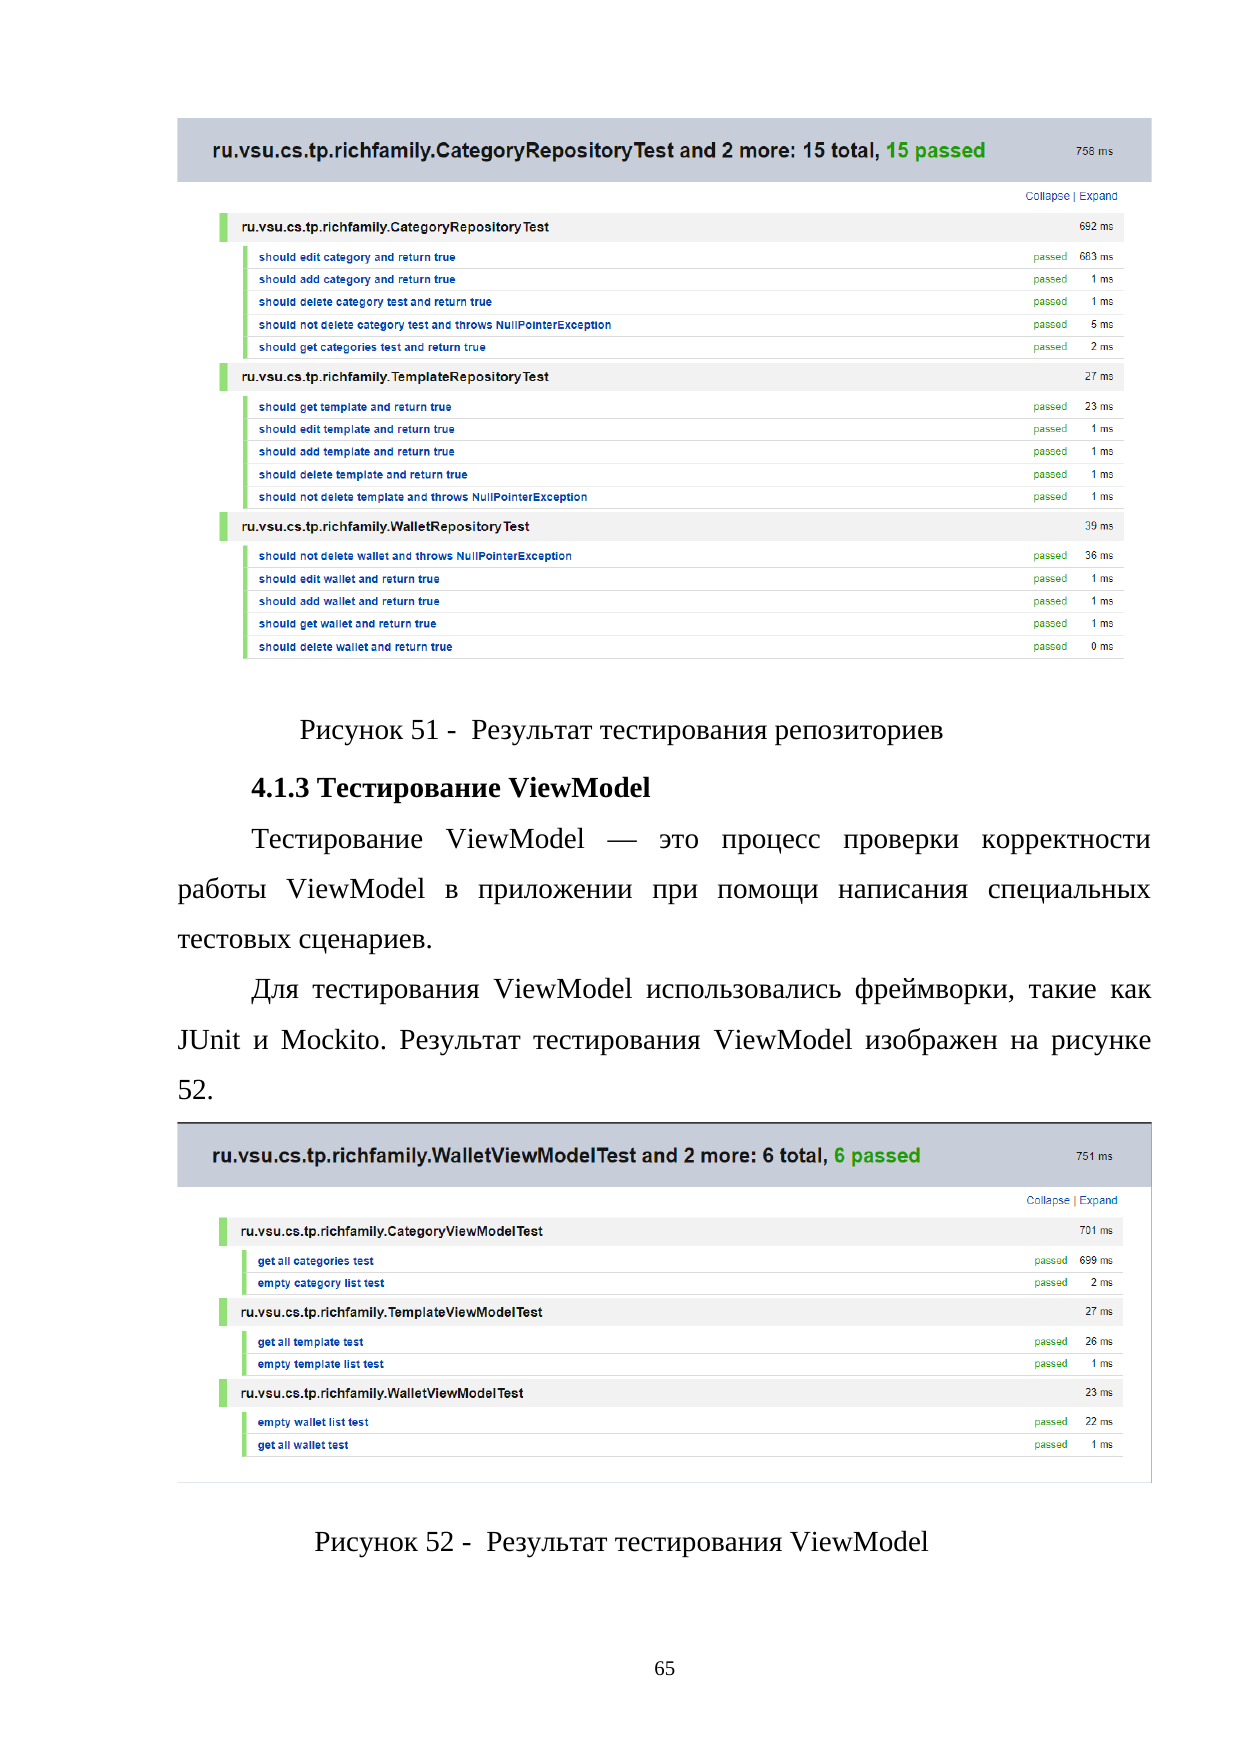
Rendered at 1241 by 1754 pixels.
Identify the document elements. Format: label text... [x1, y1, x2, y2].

text Тестирование ViewModel [251, 771, 1152, 804]
text Результат тестирования ViewModel [177, 1524, 1152, 1558]
text Для тестирования ViewModel использовались фреймворки, такие как JUnit и Mockito. Результат тестирования ViewModel изображен на рисунке 52. [177, 972, 1152, 1122]
picture [177, 1122, 1152, 1483]
text Тестирование ViewModel — это процесс проверки корректности работы ViewModel в приложении при помощи написания специальных тестовых сценариев. [177, 821, 1152, 955]
text Результат тестирования репозиториев [177, 712, 1152, 746]
picture [177, 118, 1152, 671]
